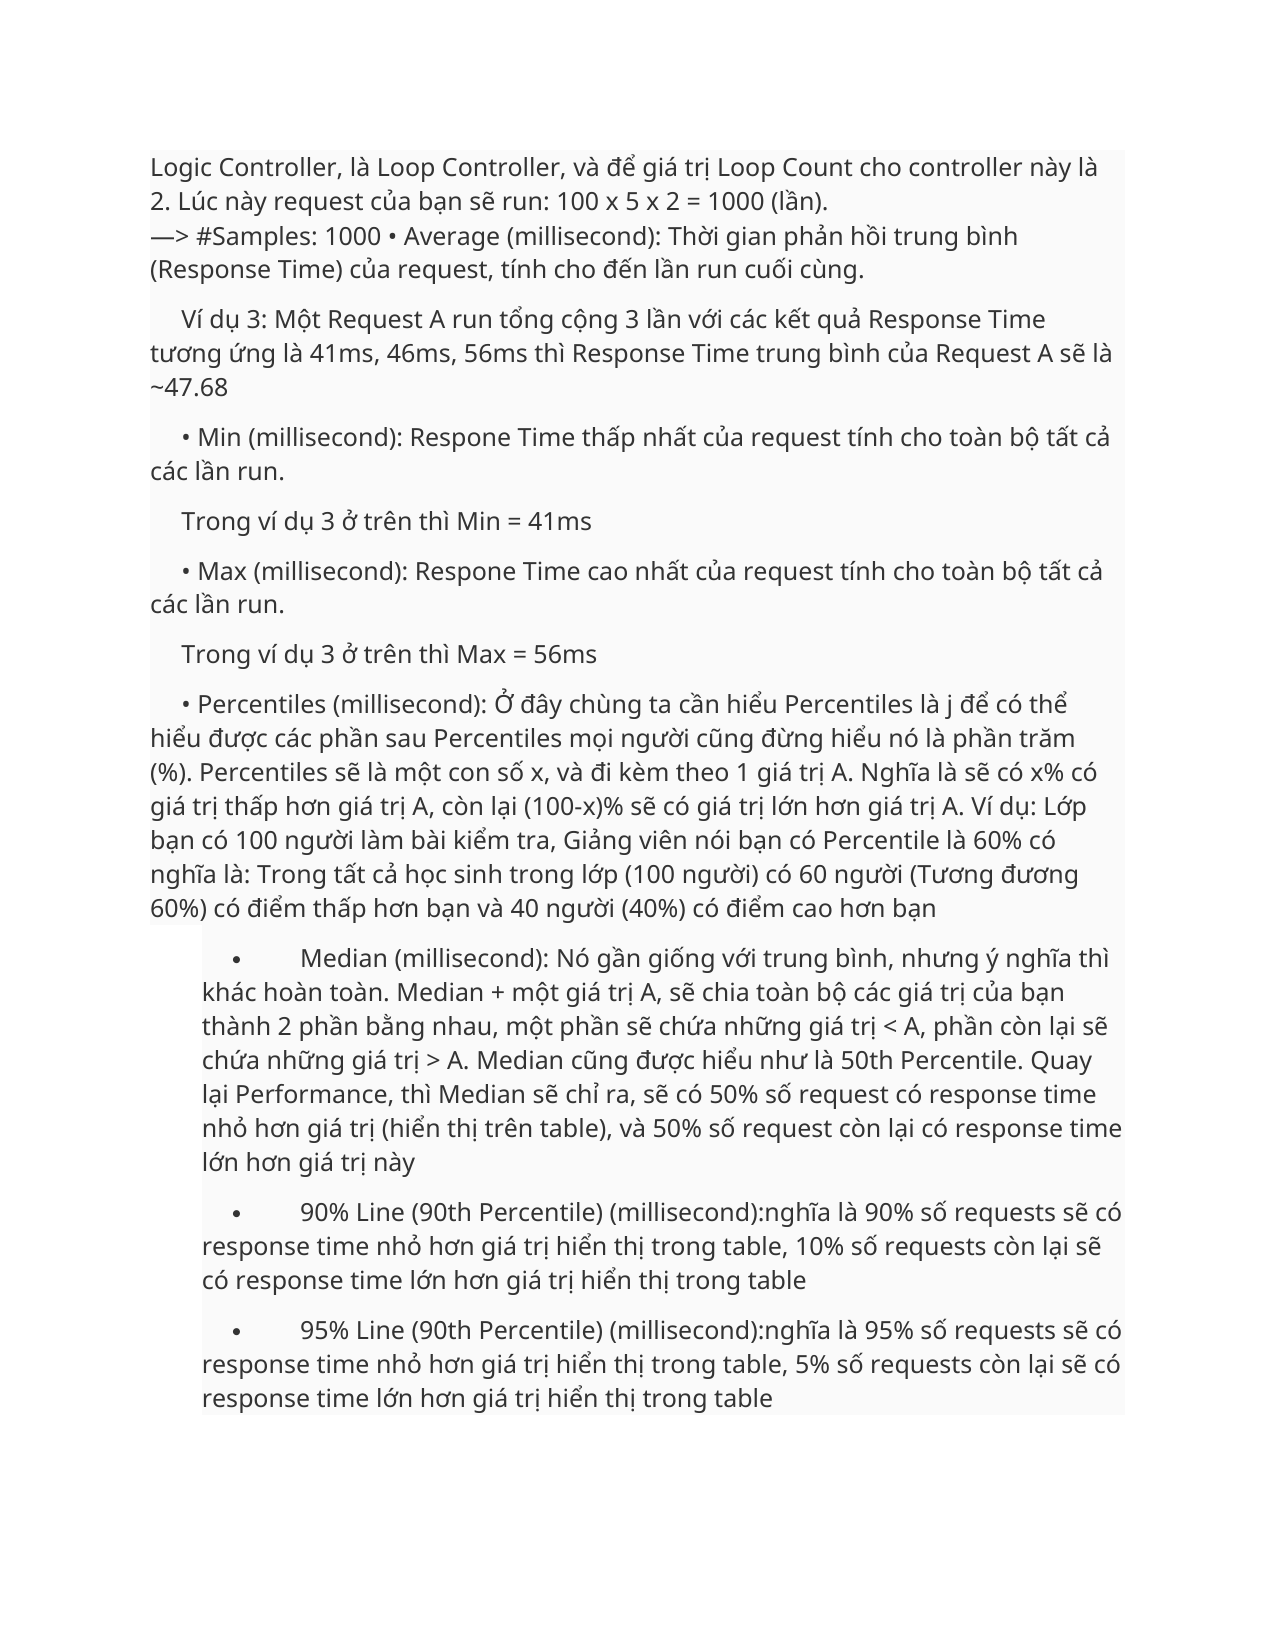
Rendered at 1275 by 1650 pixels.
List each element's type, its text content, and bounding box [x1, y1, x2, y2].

text • Percentiles (millisecond): Ở đây chùng ta cần hiểu Percentiles là j để có thể hiểu được các phần sau Percentiles mọi người cũng đừng hiểu nó là phần trăm (%). Percentiles sẽ là một con số x, và đi kèm theo 1 giá trị A. Nghĩa là sẽ có x% có giá trị thấp hơn giá trị A, còn lại (100-x)% sẽ có giá trị lớn hơn giá trị A. Ví dụ: Lớp bạn có 100 người làm bài kiểm tra, Giảng viên nói bạn có Percentile là 60% có nghĩa là: Trong tất cả học sinh trong lớp (100 người) có 60 người (Tương đương 60%) có điểm thấp hơn bạn và 40 người (40%) có điểm cao hơn bạn [150, 687, 1125, 925]
text • Max (millisecond): Respone Time cao nhất của request tính cho toàn bộ tất cả các lần run. [150, 553, 1125, 621]
text Ví dụ 3: Một Request A run tổng cộng 3 lần với các kết quả Response Time tương ứng là 41ms, 46ms, 56ms thì Response Time trung bình của Request A sẽ là ~47.68 [150, 302, 1125, 404]
list 95% Line (90th Percentile) (millisecond):nghĩa là 95% số requests sẽ có response time nhỏ hơn giá trị hiển thị trong table, 5% số requests còn lại sẽ có response time lớn hơn giá trị hiển thị trong table [202, 1312, 1125, 1415]
list 90% Line (90th Percentile) (millisecond):nghĩa là 90% số requests sẽ có response time nhỏ hơn giá trị hiển thị trong table, 10% số requests còn lại sẽ có response time lớn hơn giá trị hiển thị trong table [202, 1195, 1125, 1297]
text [150, 150, 1125, 286]
text Trong ví dụ 3 ở trên thì Min = 41ms [150, 503, 1125, 537]
text • Min (millisecond): Respone Time thấp nhất của request tính cho toàn bộ tất cả các lần run. [150, 420, 1125, 488]
list Median (millisecond): Nó gần giống với trung bình, nhưng ý nghĩa thì khác hoàn toàn. Median + một giá trị A, sẽ chia toàn bộ các giá trị của bạn thành 2 phần bằng nhau, một phần sẽ chứa những giá trị < A, phần còn lại sẽ chứa những giá trị > A. Median cũng được hiểu như là 50th Percentile. Quay lại Performance, thì Median sẽ chỉ ra, sẽ có 50% số request có response time nhỏ hơn giá trị (hiển thị trên table), và 50% số request còn lại có response time lớn hơn giá trị này [202, 941, 1125, 1179]
text Trong ví dụ 3 ở trên thì Max = 56ms [150, 637, 1125, 671]
